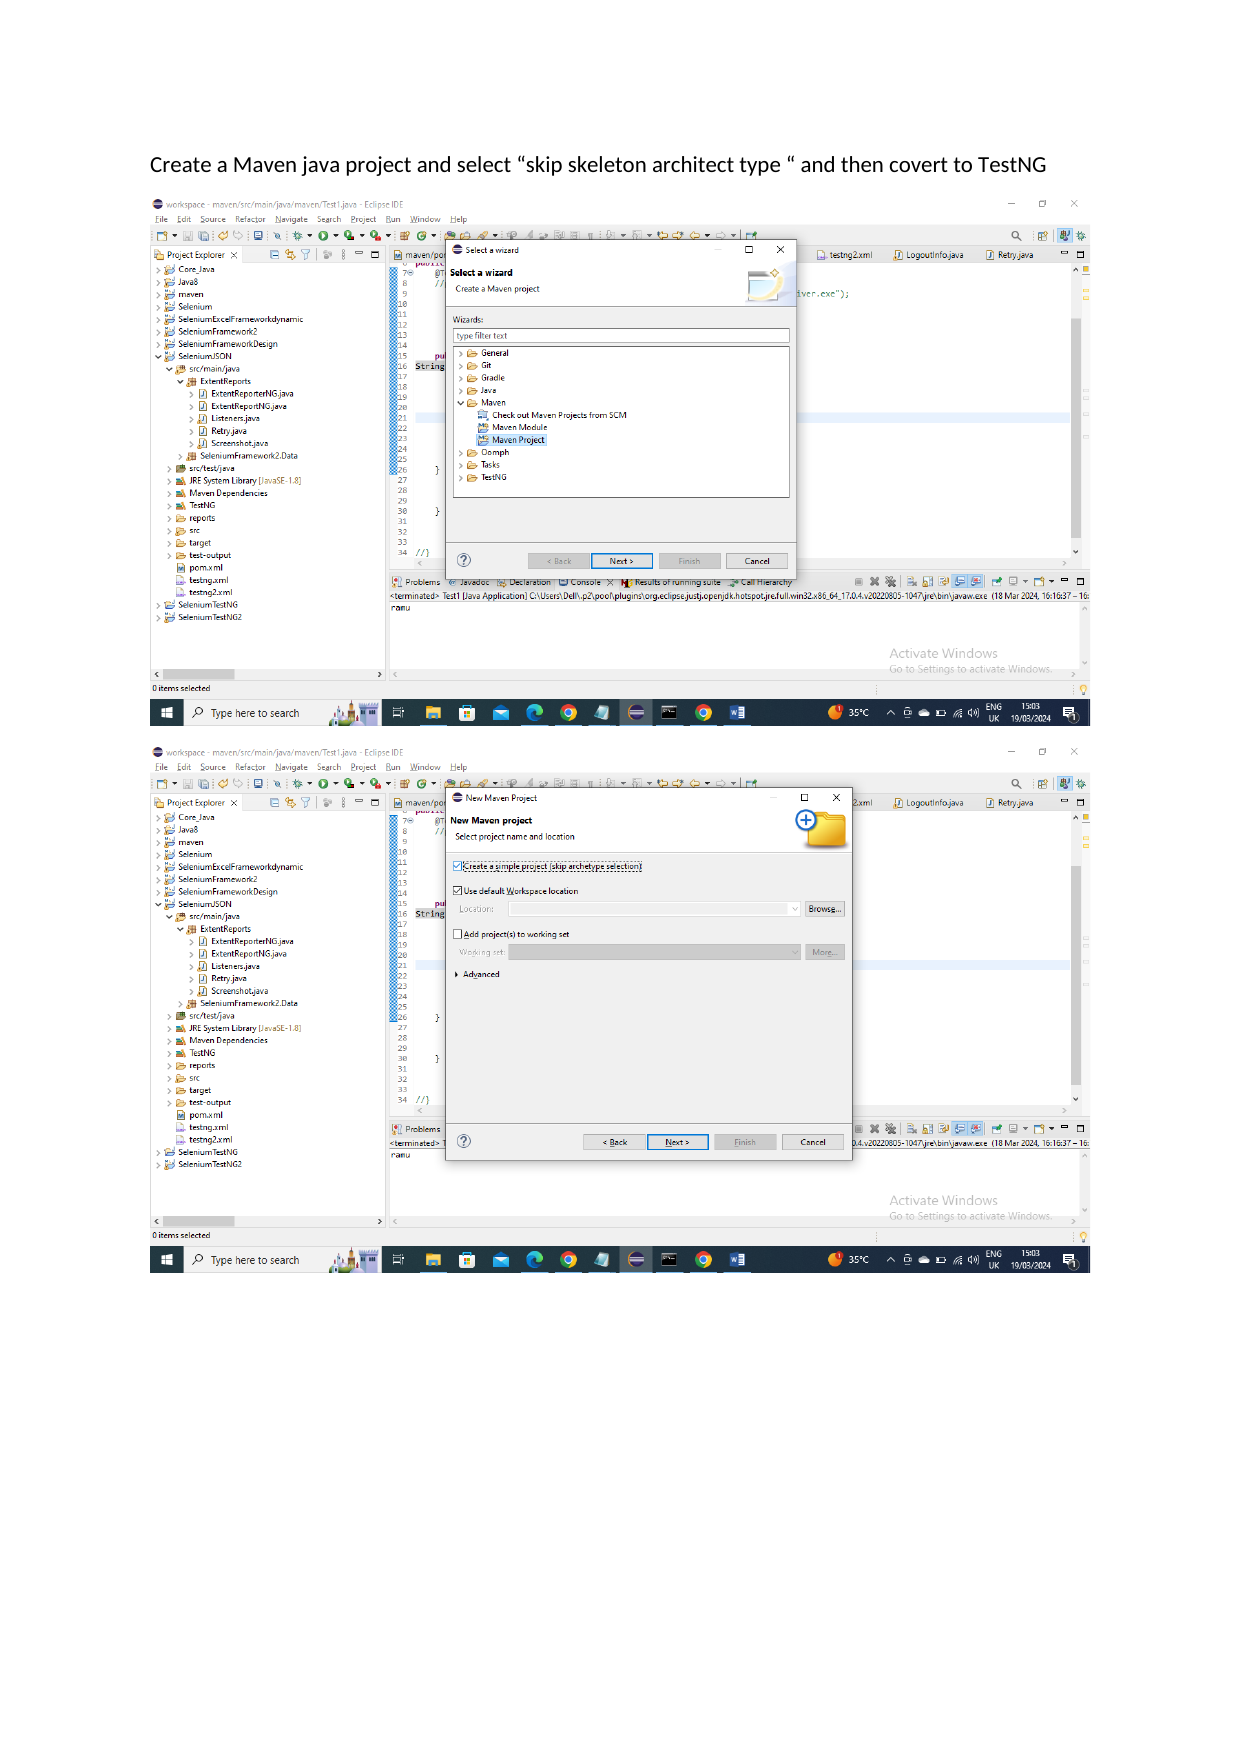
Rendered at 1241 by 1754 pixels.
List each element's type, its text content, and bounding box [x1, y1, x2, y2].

picture [150, 744, 1091, 1273]
picture [150, 196, 1091, 726]
text Create a Maven java project and select “skip skeleton architect type “ and then covert to TestNG [150, 150, 1090, 178]
